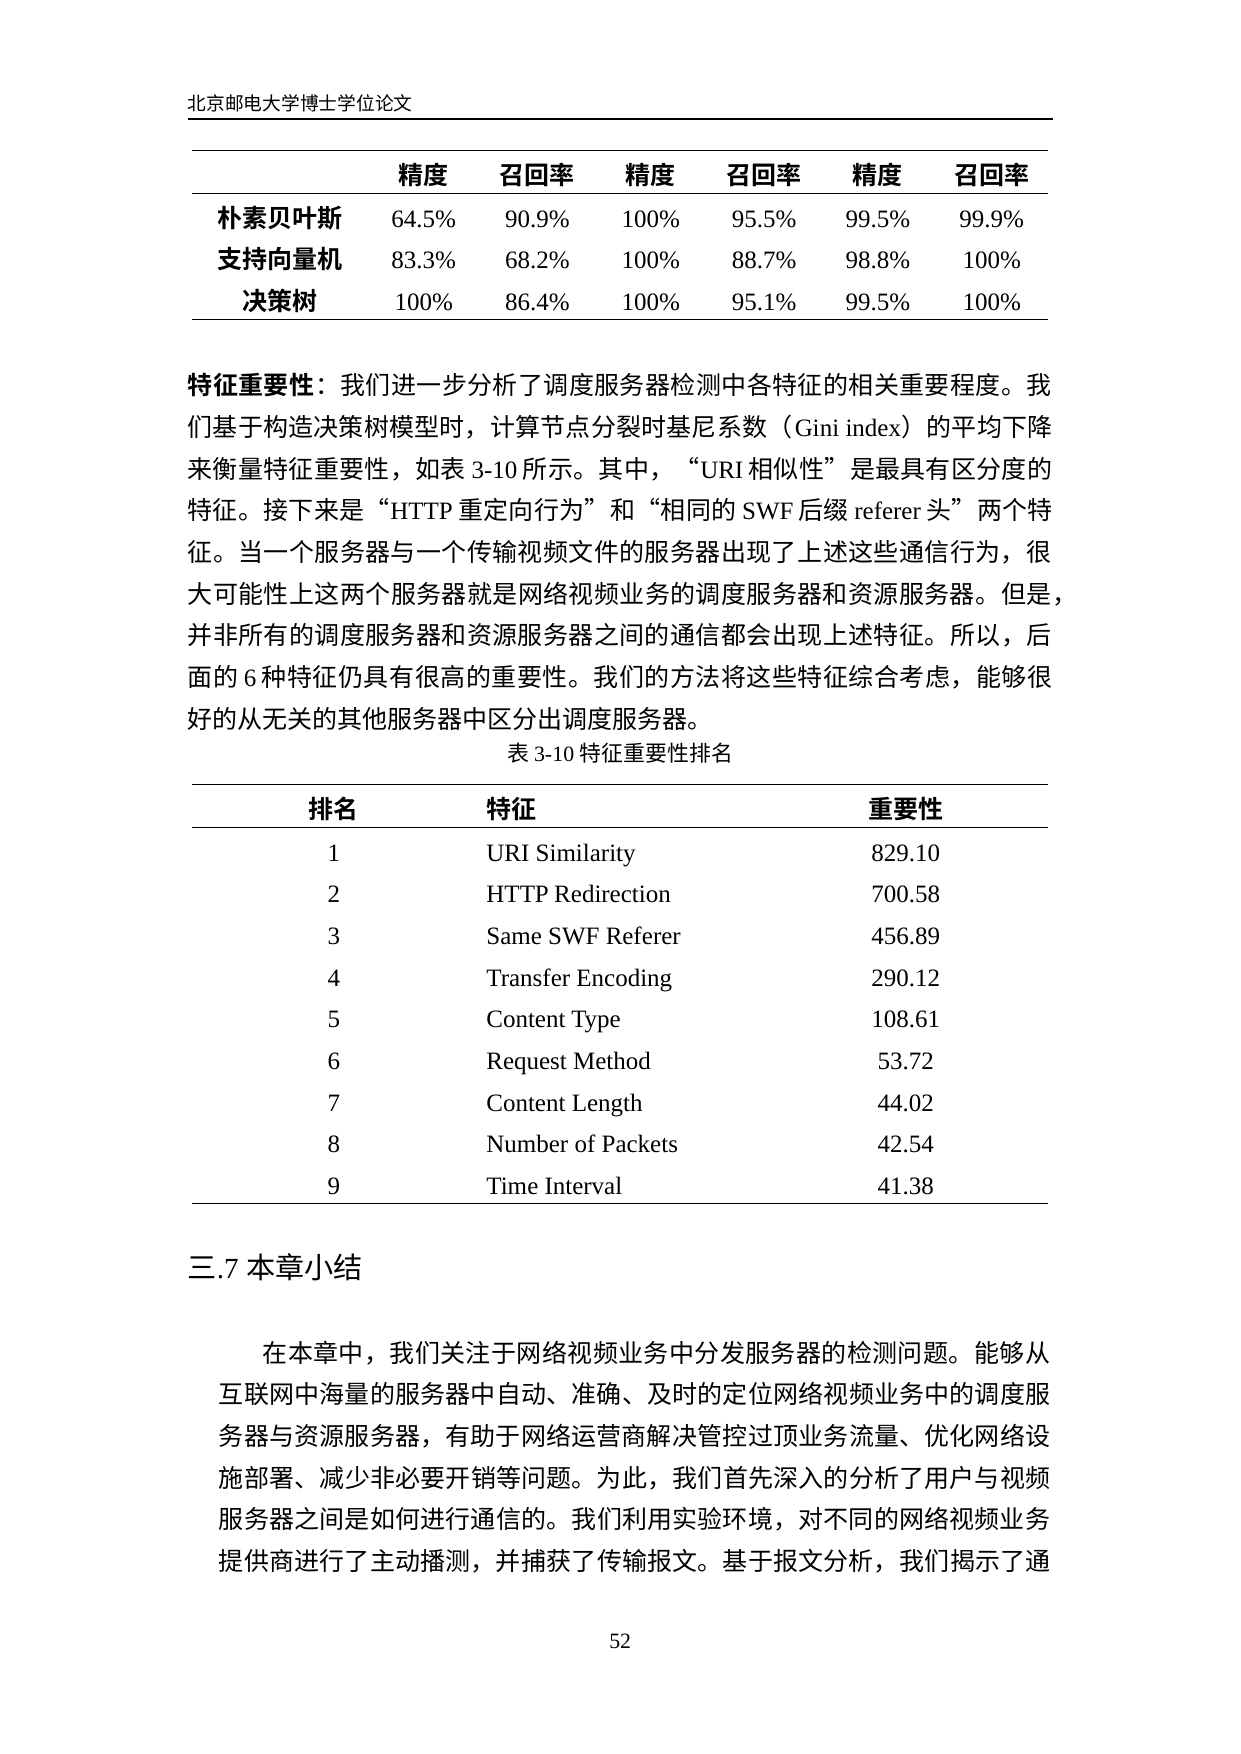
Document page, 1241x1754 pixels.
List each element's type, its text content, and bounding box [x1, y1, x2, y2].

table_header 排名 [192, 785, 475, 827]
table_cell 100% [935, 277, 1048, 319]
table_cell 53.72 [763, 1036, 1048, 1078]
table_header 重要性 [763, 785, 1048, 827]
table_cell 9 [192, 1161, 475, 1203]
table_cell 4 [192, 953, 475, 994]
table_cell 95.5% [707, 194, 821, 235]
table_cell 精度 [594, 151, 707, 193]
table_cell 100% [367, 277, 480, 319]
table_cell 108.61 [763, 994, 1048, 1036]
table_cell URI Similarity [475, 828, 763, 869]
table_cell 决策树 [192, 277, 367, 319]
table_cell [192, 151, 367, 193]
table_cell Time Interval [475, 1161, 763, 1203]
table_cell 100% [594, 194, 707, 235]
table_cell 290.12 [763, 953, 1048, 994]
table_cell 6 [192, 1036, 475, 1078]
table_cell 64.5% [367, 194, 480, 235]
table_cell 98.8% [821, 235, 934, 277]
table_cell 44.02 [763, 1078, 1048, 1119]
table_cell 95.1% [707, 277, 821, 319]
table_cell 829.10 [763, 828, 1048, 869]
table_cell 支持向量机 [192, 235, 367, 277]
table_cell 456.89 [763, 911, 1048, 953]
text 特征重要性：我们进一步分析了调度服务器检测中各特征的相关重要程度。我们基于构造决策树模型时，计算节点分裂时基尼系数（Gini index）的平均下降来衡量特征重要性，如表3-10所示。其中，“URI相似性”是最具有区分度的特征。接下来是“HTTP重定向行为”和“相同的SWF后缀referer头”两个特征。当一个服务器与一个传输视频文件的服务器出现了上述这些通信行为，很大可能性上这两个服务器就是网络视频业务的调度服务器和资源服务器。但是，并非所有的调度服务器和资源服务器之间的通信都会出现上述特征。所以，后面的6种特征仍具有很高的重要性。我们的方法将这些特征综合考虑，能够很好的从无关的其他服务器中区分出调度服务器。 [187, 361, 1053, 736]
table_cell 召回率 [480, 151, 594, 193]
table_cell 99.9% [935, 194, 1048, 235]
table_cell 68.2% [480, 235, 594, 277]
table_header 特征 [475, 785, 763, 827]
table_cell 召回率 [707, 151, 821, 193]
table_cell 1 [192, 828, 475, 869]
table_cell Number of Packets [475, 1119, 763, 1161]
table_cell Request Method [475, 1036, 763, 1078]
table_cell 90.9% [480, 194, 594, 235]
table_cell 99.5% [821, 194, 934, 235]
table_cell 700.58 [763, 869, 1048, 911]
table_cell 100% [935, 235, 1048, 277]
table_cell Transfer Encoding [475, 953, 763, 994]
table_cell 5 [192, 994, 475, 1036]
table_cell Content Length [475, 1078, 763, 1119]
table_cell 83.3% [367, 235, 480, 277]
table_cell Same SWF Referer [475, 911, 763, 953]
table_cell 41.38 [763, 1161, 1048, 1203]
table_cell 精度 [821, 151, 934, 193]
table_cell Content Type [475, 994, 763, 1036]
table_cell 100% [594, 277, 707, 319]
table_cell 朴素贝叶斯 [192, 194, 367, 235]
table_cell 100% [594, 235, 707, 277]
table_cell 7 [192, 1078, 475, 1119]
table_cell 42.54 [763, 1119, 1048, 1161]
table_cell 精度 [367, 151, 480, 193]
table_cell 88.7% [707, 235, 821, 277]
table_cell 召回率 [935, 151, 1048, 193]
table_cell 3 [192, 911, 475, 953]
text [219, 1329, 1053, 1579]
table_cell HTTP Redirection [475, 869, 763, 911]
text 本章小结 [187, 1245, 1053, 1287]
text 表3-10 特征重要性排名 [187, 736, 1053, 768]
table_cell 86.4% [480, 277, 594, 319]
table_cell 8 [192, 1119, 475, 1161]
table_cell 2 [192, 869, 475, 911]
table_cell 99.5% [821, 277, 934, 319]
